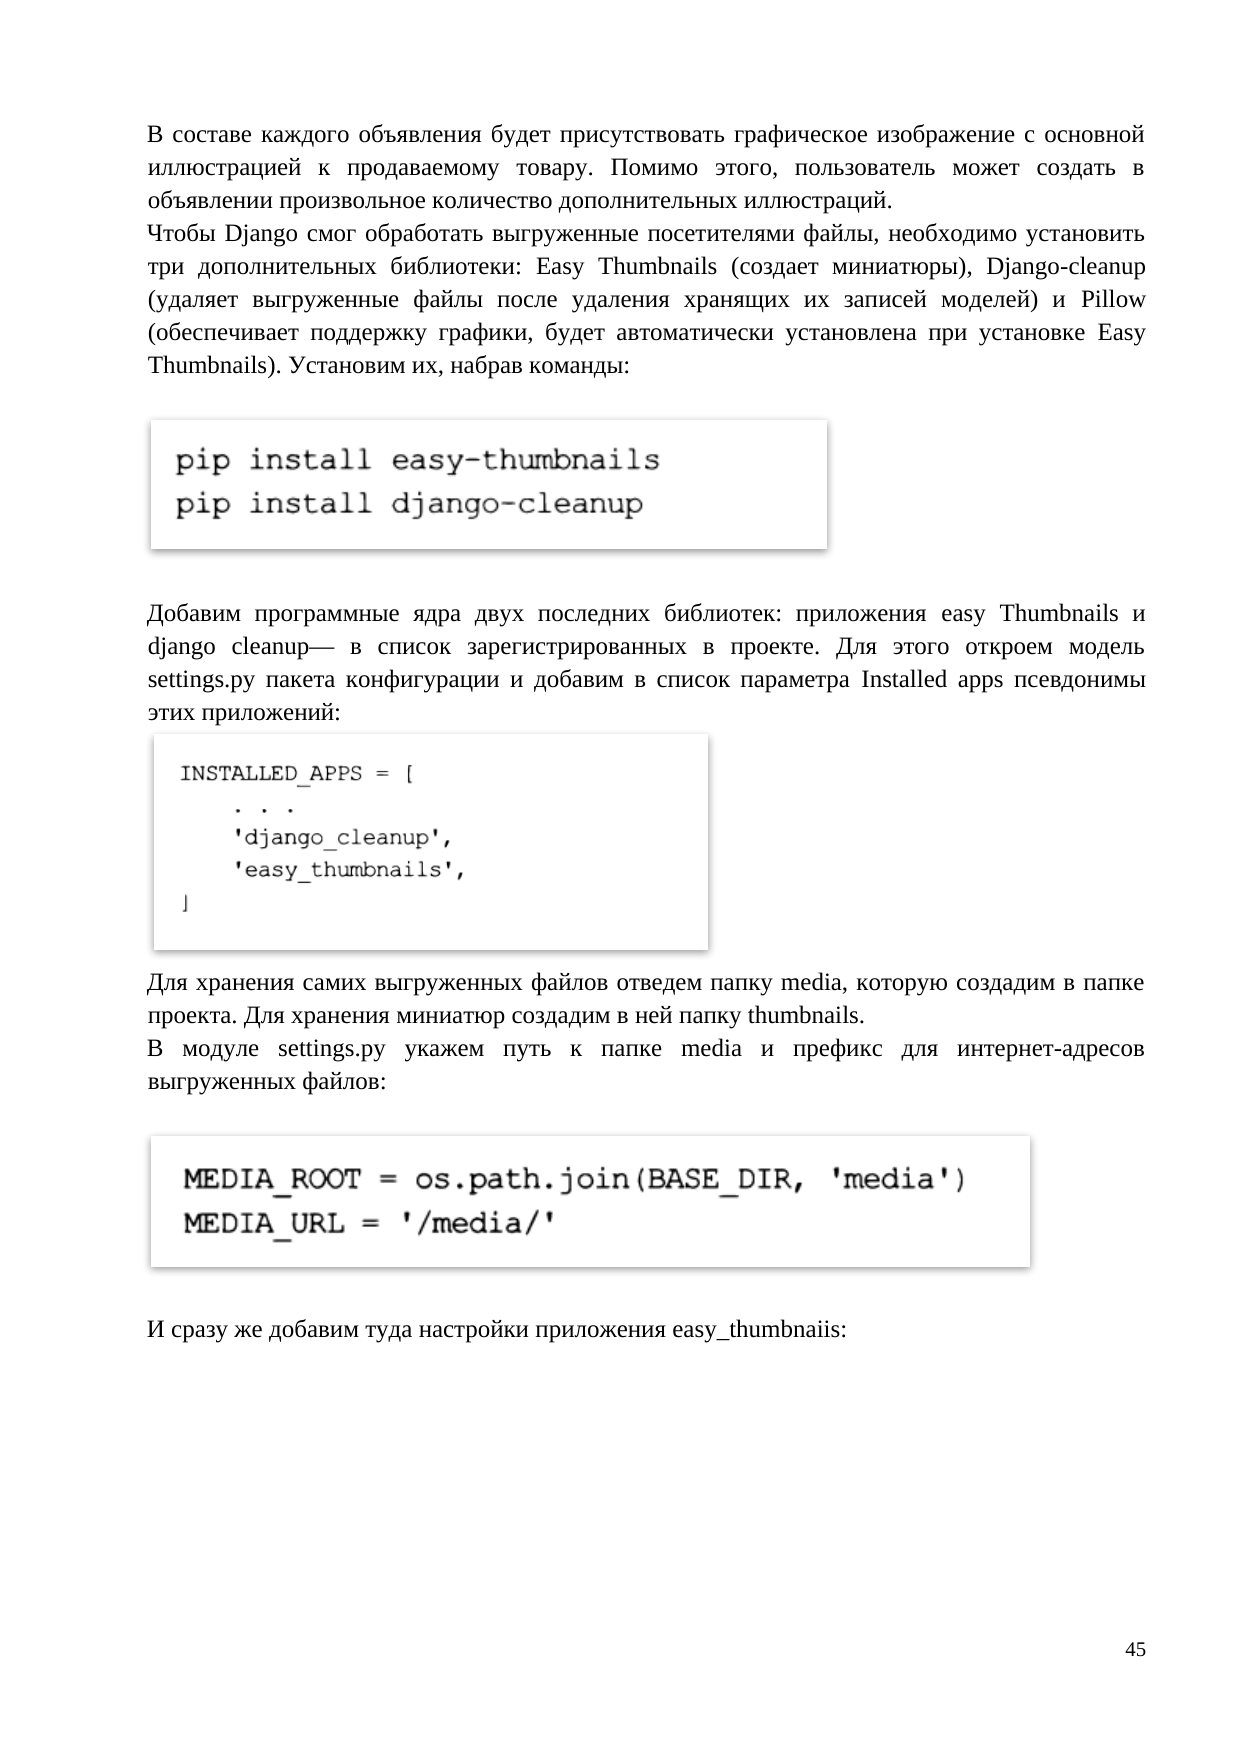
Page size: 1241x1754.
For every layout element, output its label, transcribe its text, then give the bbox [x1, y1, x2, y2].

picture [165, 435, 812, 535]
text Чтобы Django смог обработать выгруженные посетителями файлы, необходимо установить три дополнительных библиотеки: Easy Thumbnails (создает миниатюры), Django-cleanup (удаляет выгруженные файлы после удаления хранящих их записей моделей) и Pillow (обеспечивает поддержку графики, будет автоматически установлена при установке Easy Thumbnails). Установим их, набрав команды: [147, 218, 1146, 379]
text И сразу же добавим туда настройки приложения easy_thumbnaiis: [147, 1314, 1146, 1342]
picture [165, 1151, 1015, 1252]
text Добавим программные ядра двух последних библиотек: приложения easy Thumbnails и django cleanup— в список зарегистрированных в проекте. Для этого откроем модель settings.py пакета конфигурации и добавим в список параметра Installed apps псевдонимы этих приложений: [147, 598, 1146, 726]
text В модуле settings.py укажем путь к папке media и префикс для интернет-адресов выгруженных файлов: [147, 1033, 1146, 1094]
text В составе каждого объявления будет присутствовать графическое изображение с основной иллюстрацией к продаваемому товару. Помимо этого, пользователь может создать в объявлении произвольное количество дополнительных иллюстраций. [147, 119, 1146, 214]
picture [168, 749, 694, 935]
text Для хранения самих выгруженных файлов отведем папку media, которую создадим в папке проекта. Для хранения миниатюр создадим в ней папку thumbnails. [147, 967, 1146, 1028]
